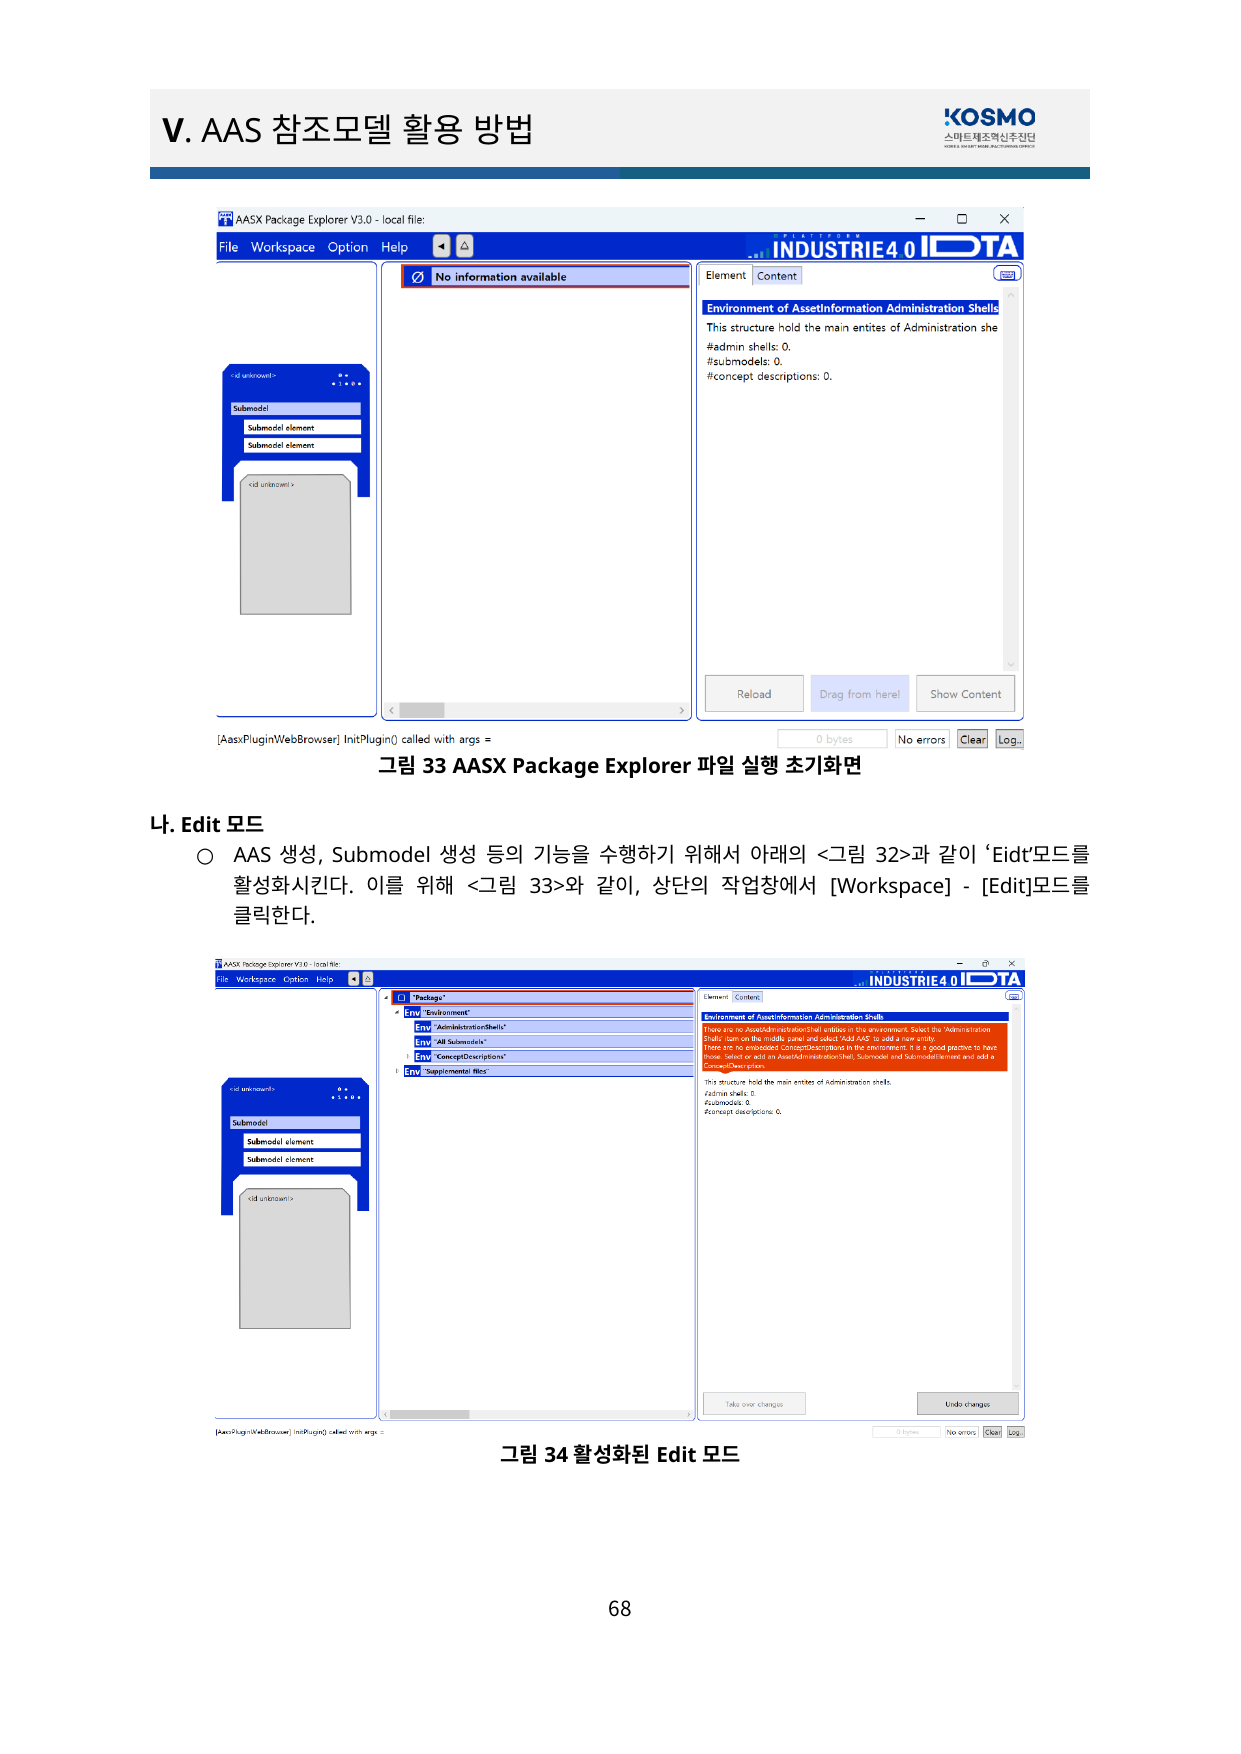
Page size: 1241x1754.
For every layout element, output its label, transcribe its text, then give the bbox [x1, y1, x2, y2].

picture [216, 207, 1024, 750]
picture [215, 958, 1025, 1438]
text 나. Edit 모드 [150, 808, 1090, 839]
picture [944, 108, 1035, 148]
list AAS 생성, Submodel 생성 등의 기능을 수행하기 위해서 아래의 <그림 32>과 같이 ‘Eidt’모드를 활성화시킨다. 이를 위해 <그림 33>와 같이, 상단의 작업창에서 [Workspace] - [Edit]모드를 클릭한다. [196, 839, 1090, 930]
